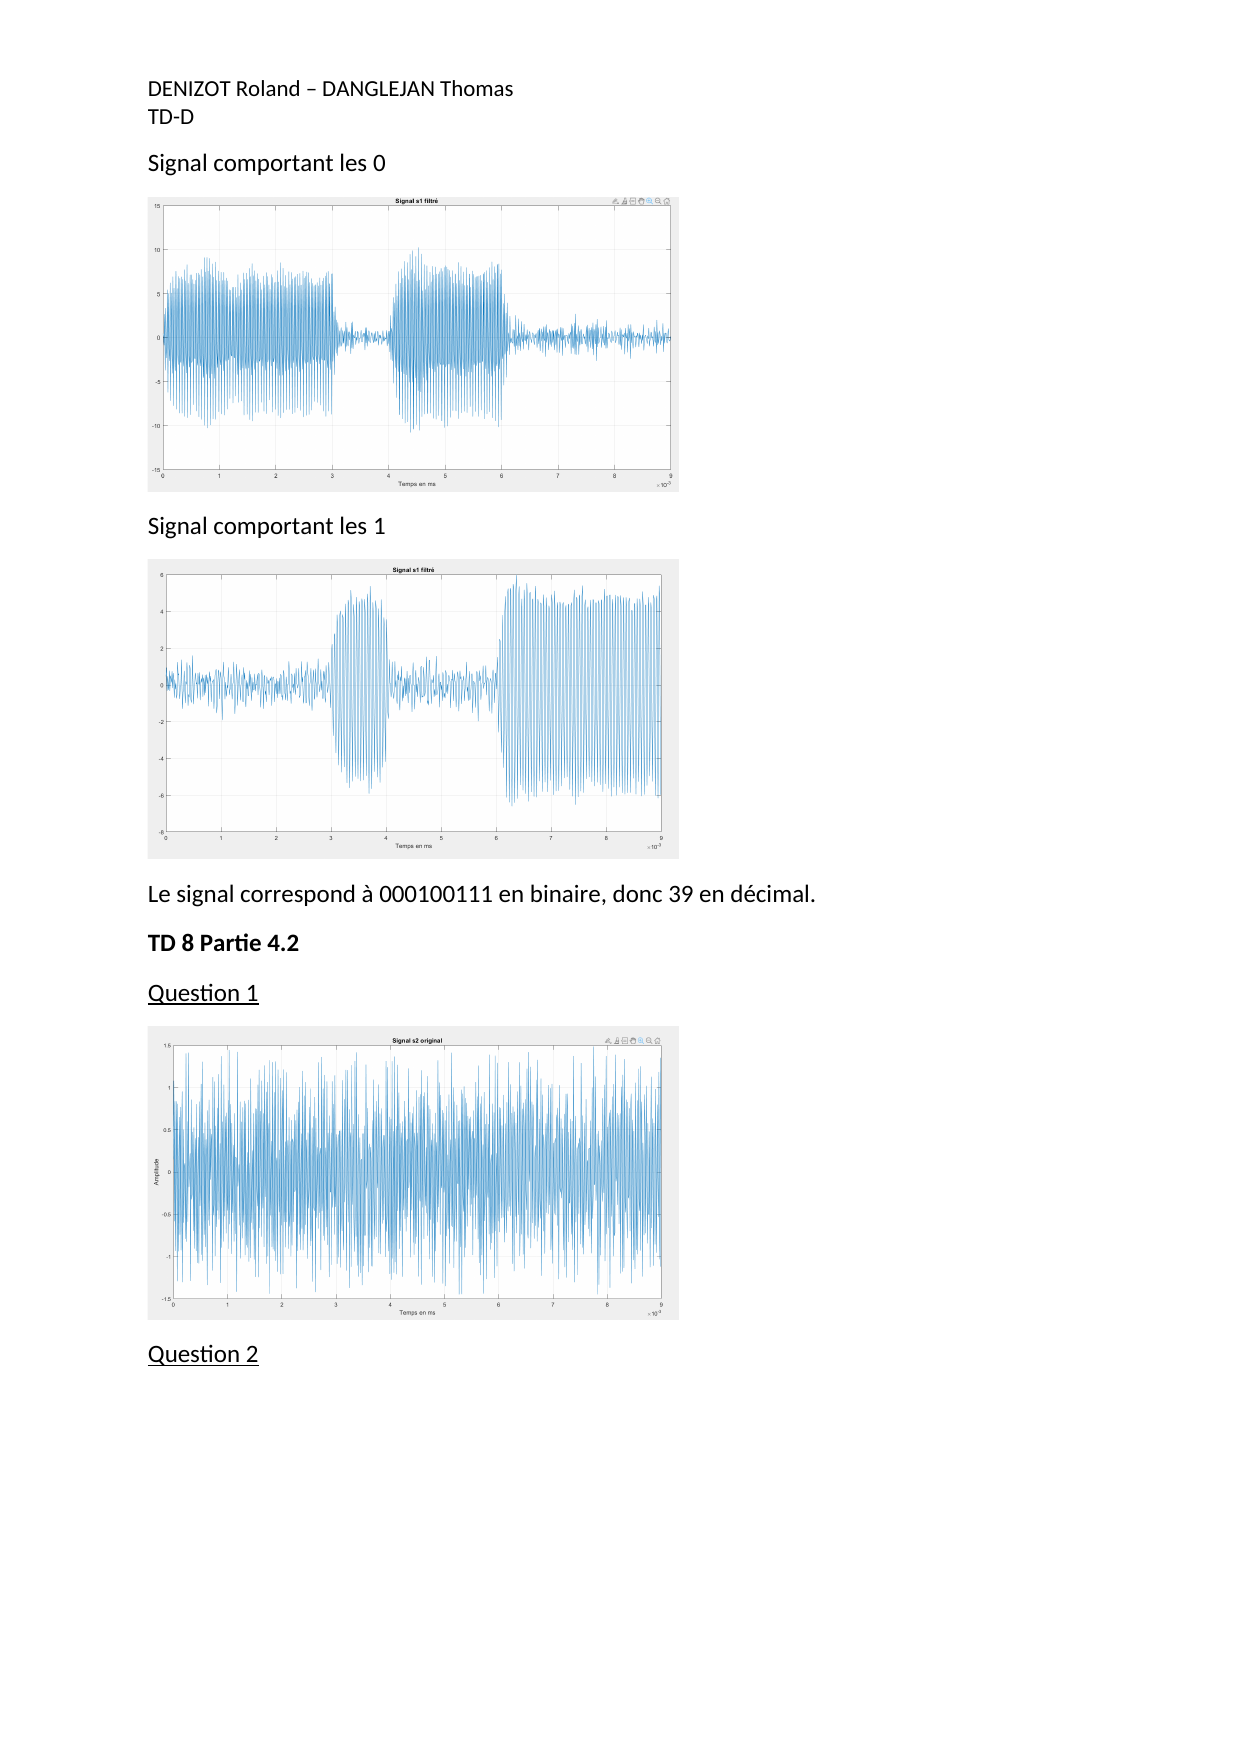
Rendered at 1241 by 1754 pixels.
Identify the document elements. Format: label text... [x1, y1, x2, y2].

text Le signal correspond à 000100111 en binaire, donc 39 en décimal. [148, 878, 1093, 908]
text Question 2 [148, 1338, 1093, 1369]
picture [147, 559, 679, 859]
text Signal comportant les 0 [148, 148, 1093, 178]
text TD 8 Partie 4.2 [148, 927, 1093, 958]
picture [147, 1026, 679, 1320]
text Signal comportant les 1 [148, 510, 1093, 541]
text Question 1 [148, 977, 1093, 1008]
picture [147, 197, 679, 492]
